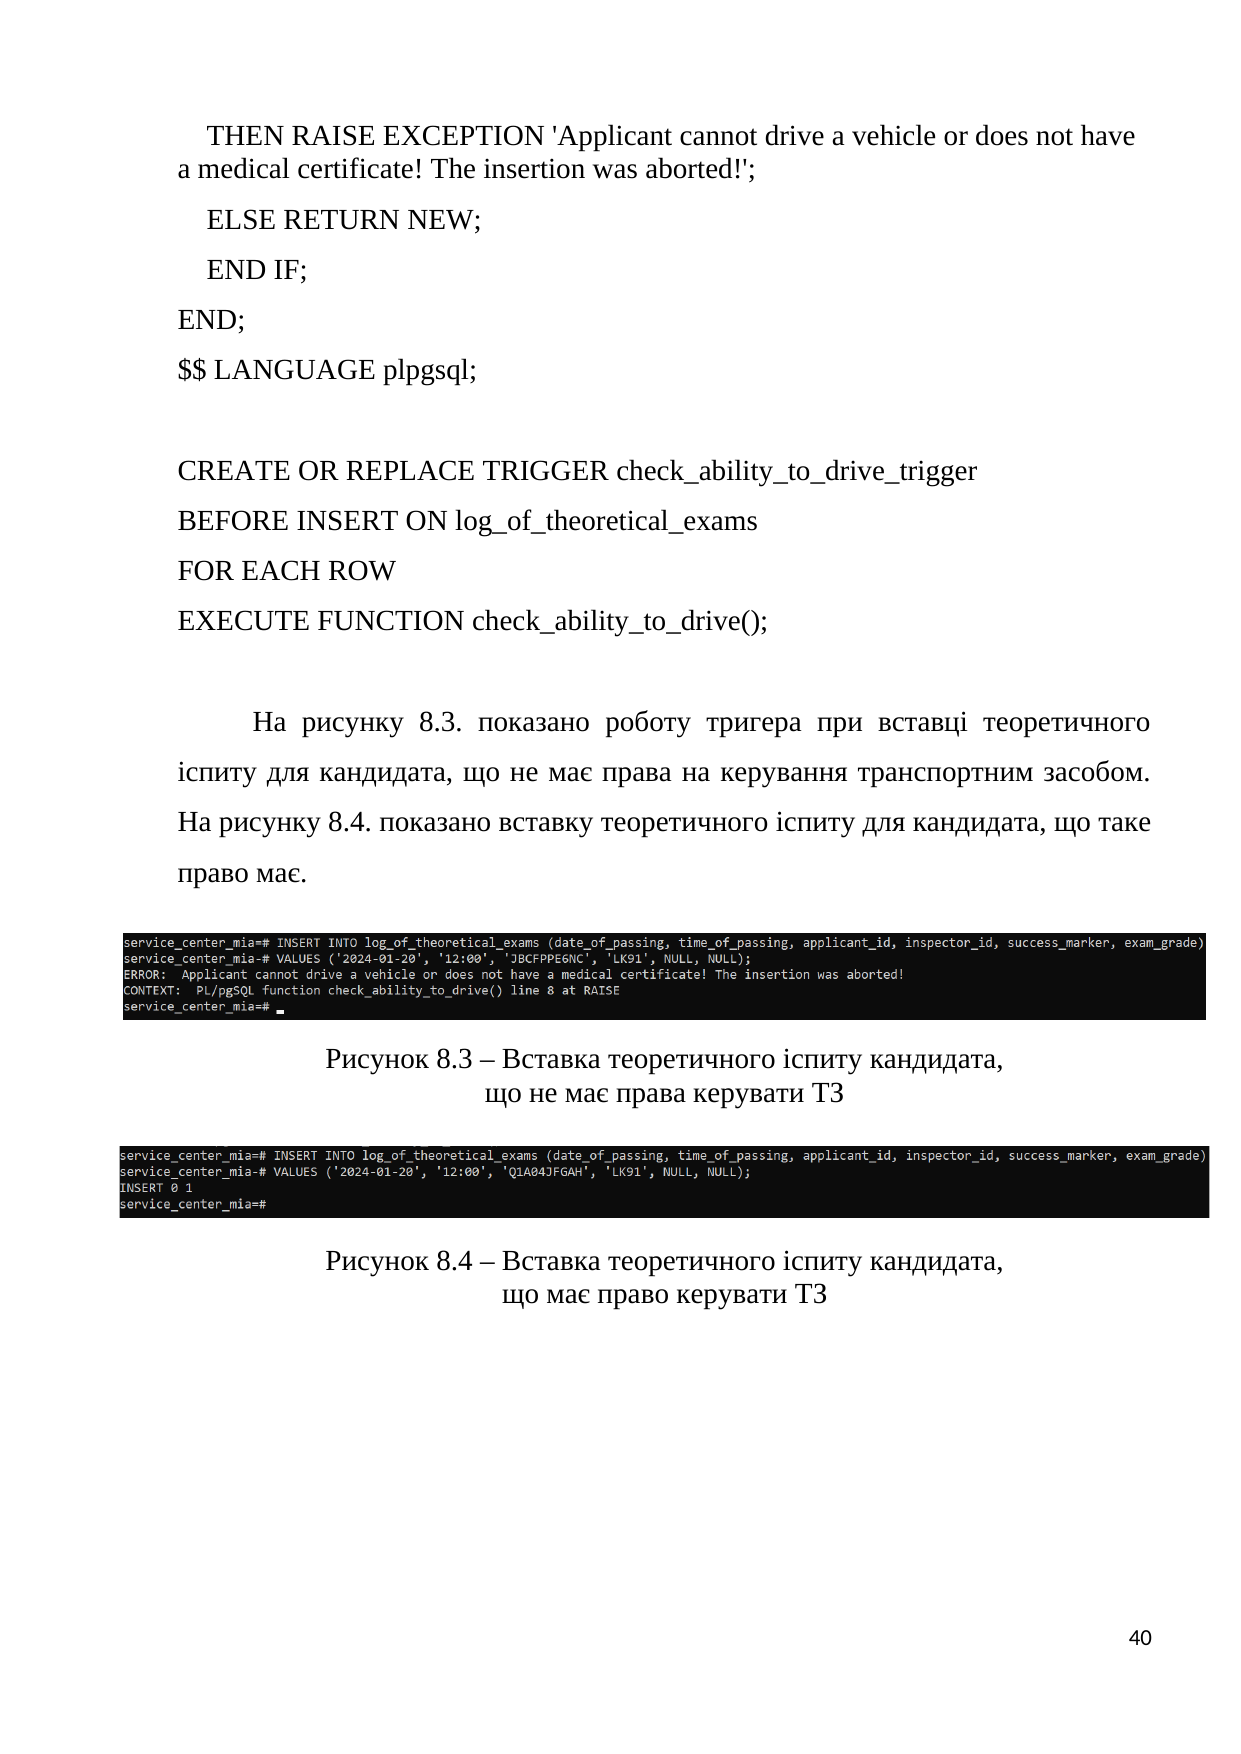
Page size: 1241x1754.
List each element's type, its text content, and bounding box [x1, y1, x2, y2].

text THEN RAISE EXCEPTION 'Applicant cannot drive a vehicle or does not have a medical certificate! The insertion was aborted!'; [177, 118, 1152, 185]
text CREATE OR REPLACE TRIGGER check_ability_to_drive_trigger [177, 453, 1152, 486]
text BEFORE INSERT ON log_of_theoretical_exams [177, 503, 1152, 537]
text На рисунку 8.3. показано роботу тригера при вставці теоретичного іспиту для кандидата, що не має права на керування транспортним засобом. На рисунку 8.4. показано вставку теоретичного іспиту для кандидата, що таке право має. [177, 704, 1152, 888]
text END; [177, 302, 1152, 336]
picture [123, 933, 1206, 1020]
text що не має права керувати ТЗ [177, 1075, 1152, 1109]
text FOR EACH ROW [177, 553, 1152, 587]
text Рисунок 8.4 – Вставка теоретичного іспиту кандидата, [177, 1243, 1152, 1276]
text $$ LANGUAGE plpgsql; [177, 352, 1152, 386]
text EXECUTE FUNCTION check_ability_to_drive(); [177, 603, 1152, 637]
text що має право керувати ТЗ [177, 1276, 1152, 1310]
picture [119, 1146, 1210, 1218]
text Рисунок 8.3 – Вставка теоретичного іспиту кандидата, [177, 1042, 1152, 1075]
text ELSE RETURN NEW; [177, 202, 1152, 235]
text END IF; [177, 252, 1152, 286]
